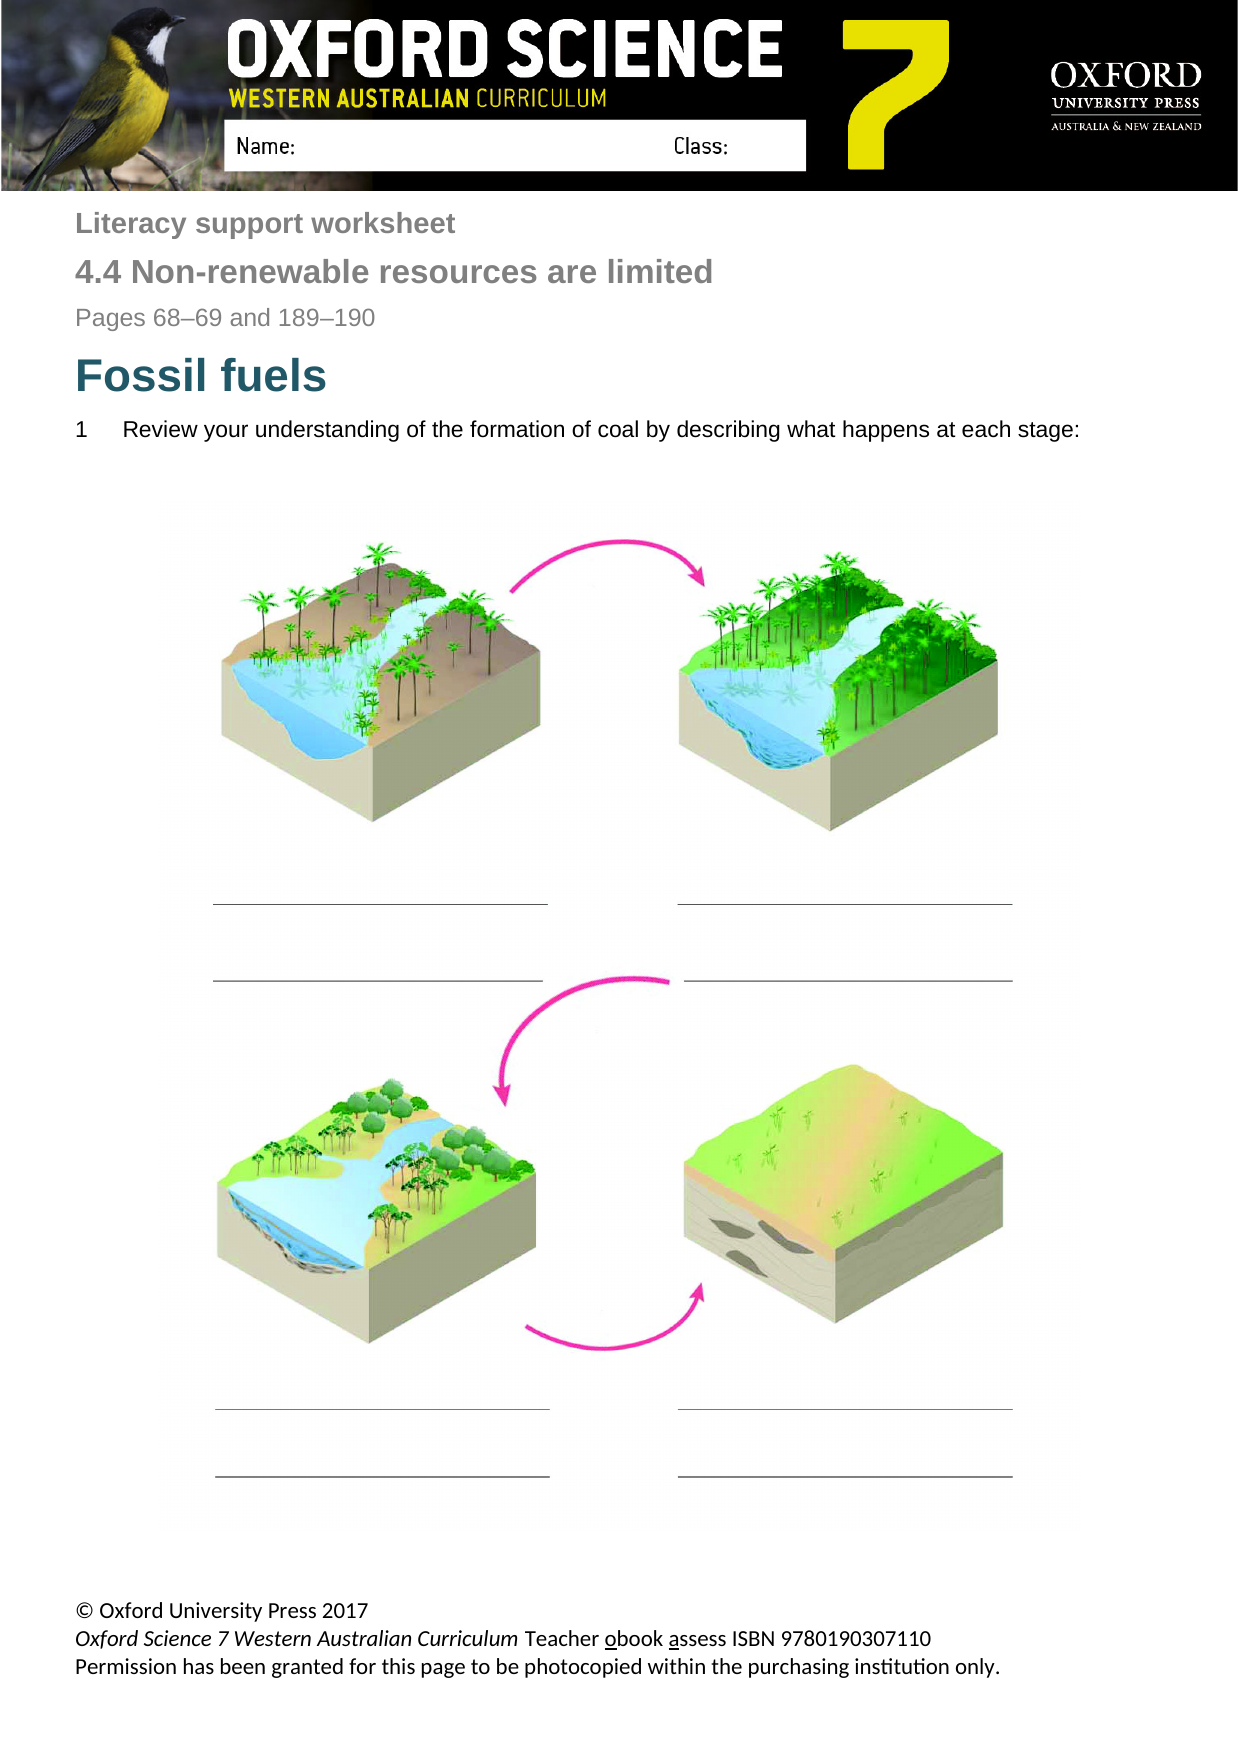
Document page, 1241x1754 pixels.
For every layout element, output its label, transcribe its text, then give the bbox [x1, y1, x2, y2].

picture [0, 0, 1236, 191]
text 4.4 Non-renewable resources are limited [75, 252, 1165, 291]
text Fossil fuels [75, 349, 1165, 402]
text Literacy support worksheet [75, 191, 1165, 240]
list 1 Review your understanding of the formation of coal by describing what happens at each stage: [75, 416, 1165, 442]
picture [157, 500, 1083, 1531]
text Pages 68–69 and 189–190 [75, 303, 1165, 332]
